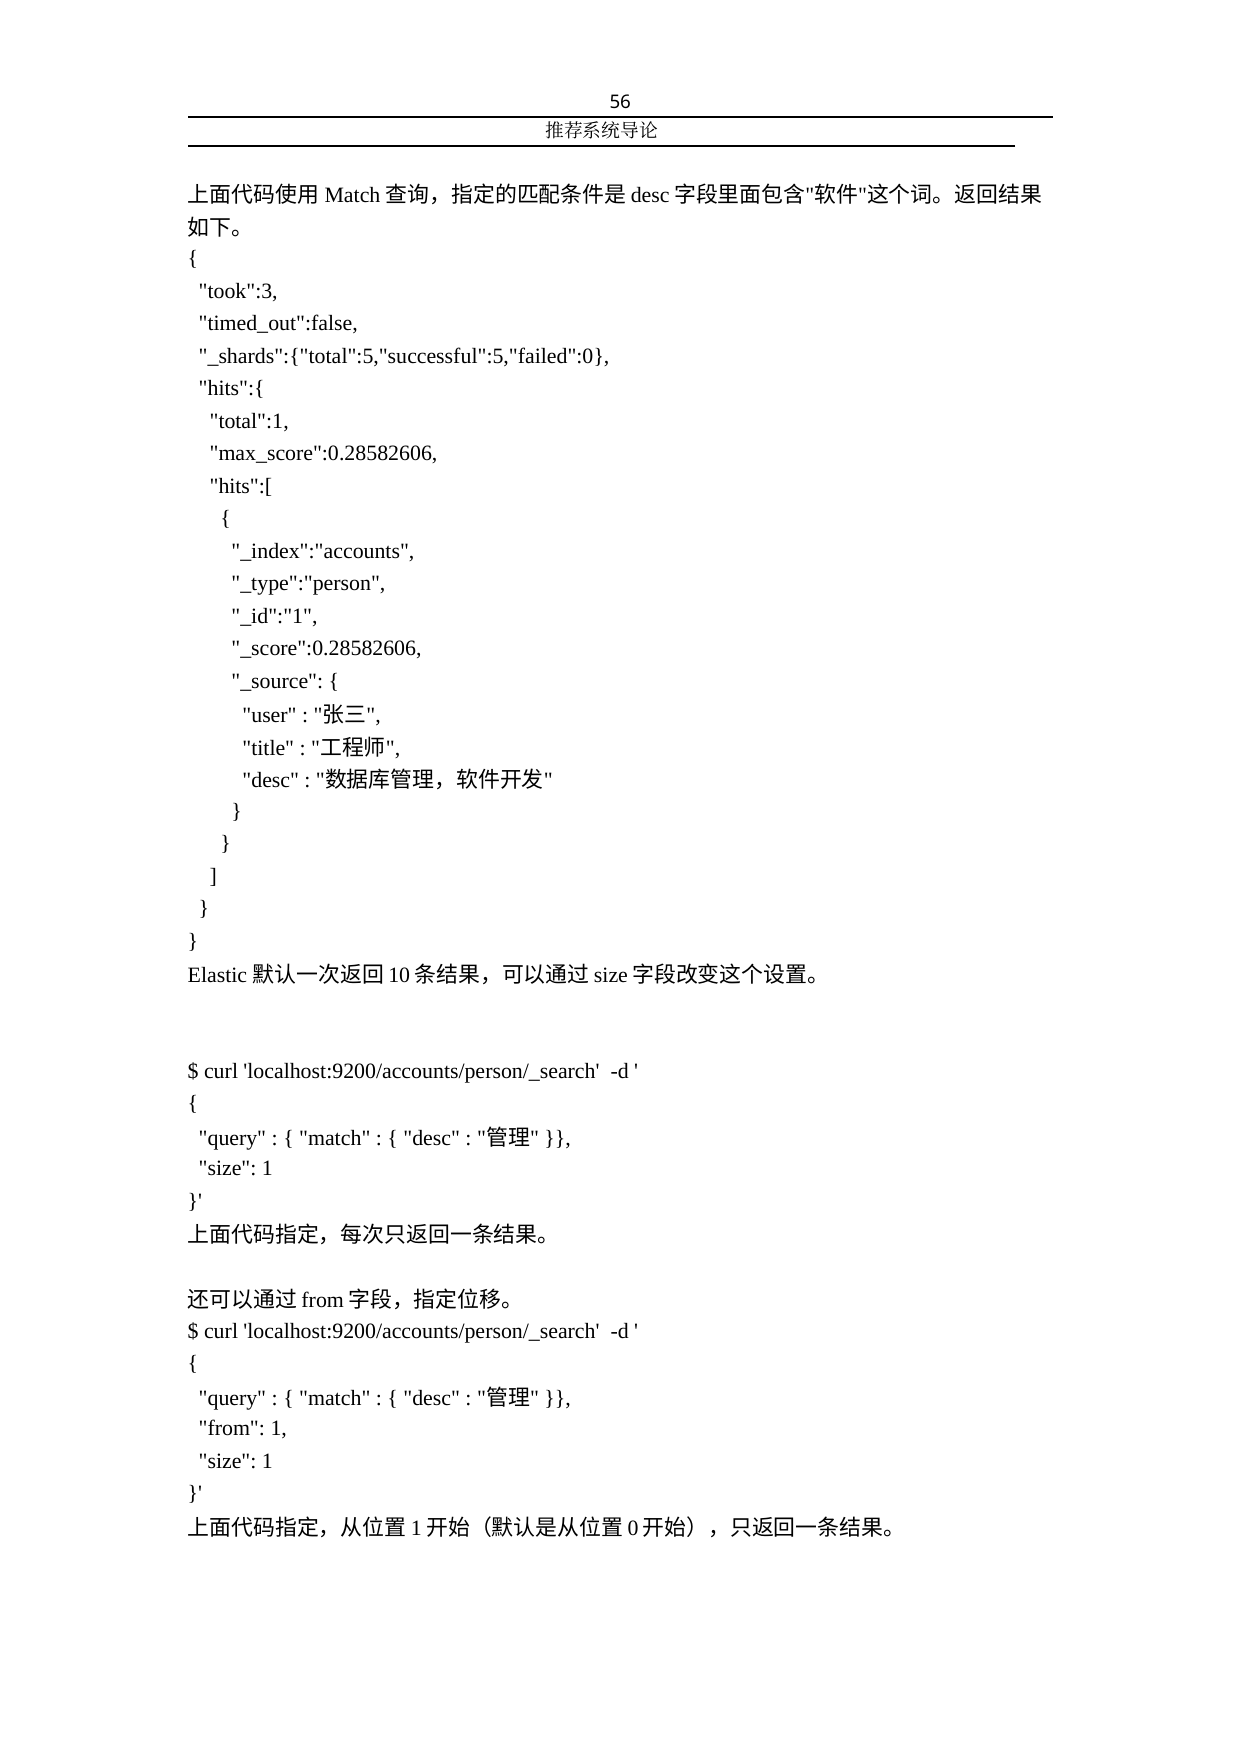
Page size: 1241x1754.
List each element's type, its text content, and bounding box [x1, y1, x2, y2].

text "took":3, [187, 274, 1053, 307]
text "_score":0.28582606, [187, 632, 1053, 664]
text "hits":[ [187, 469, 1053, 502]
text }' [187, 1184, 1053, 1217]
text 上面代码使用 Match 查询，指定的匹配条件是desc字段里面包含"软件"这个词。返回结果如下。 [187, 177, 1053, 242]
text } [187, 924, 1053, 957]
text "max_score":0.28582606, [187, 437, 1053, 469]
text "_id":"1", [187, 599, 1053, 632]
text "total":1, [187, 404, 1053, 437]
text "title" : "工程师", [187, 729, 1053, 762]
text "size": 1 [187, 1444, 1053, 1477]
text } [187, 892, 1053, 924]
text Elastic 默认一次返回10条结果，可以通过size字段改变这个设置。 [187, 957, 1053, 989]
text "query" : { "match" : { "desc" : "管理" }}, [187, 1379, 1053, 1412]
text "desc" : "数据库管理，软件开发" [187, 762, 1053, 794]
text }' [187, 1477, 1053, 1509]
text "hits":{ [187, 372, 1053, 404]
text "user" : "张三", [187, 697, 1053, 729]
text { [187, 242, 1053, 274]
text "size": 1 [187, 1152, 1053, 1184]
text 还可以通过from字段，指定位移。 [187, 1282, 1053, 1314]
text "query" : { "match" : { "desc" : "管理" }}, [187, 1119, 1053, 1152]
text } [187, 794, 1053, 827]
text "_source": { [187, 664, 1053, 697]
text ] [187, 859, 1053, 892]
text 上面代码指定，从位置1开始（默认是从位置0开始），只返回一条结果。 [187, 1509, 1053, 1542]
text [187, 1314, 1053, 1347]
text } [187, 827, 1053, 859]
text "_type":"person", [187, 567, 1053, 599]
text { [187, 1087, 1053, 1119]
text "from": 1, [187, 1412, 1053, 1444]
text $ curl 'localhost:9200/accounts/person/_search' -d ' [187, 1054, 1053, 1087]
text 上面代码指定，每次只返回一条结果。 [187, 1217, 1053, 1249]
text "timed_out":false, [187, 307, 1053, 339]
text { [187, 1347, 1053, 1379]
text { [187, 502, 1053, 534]
text "_shards":{"total":5,"successful":5,"failed":0}, [187, 339, 1053, 372]
text "_index":"accounts", [187, 534, 1053, 567]
